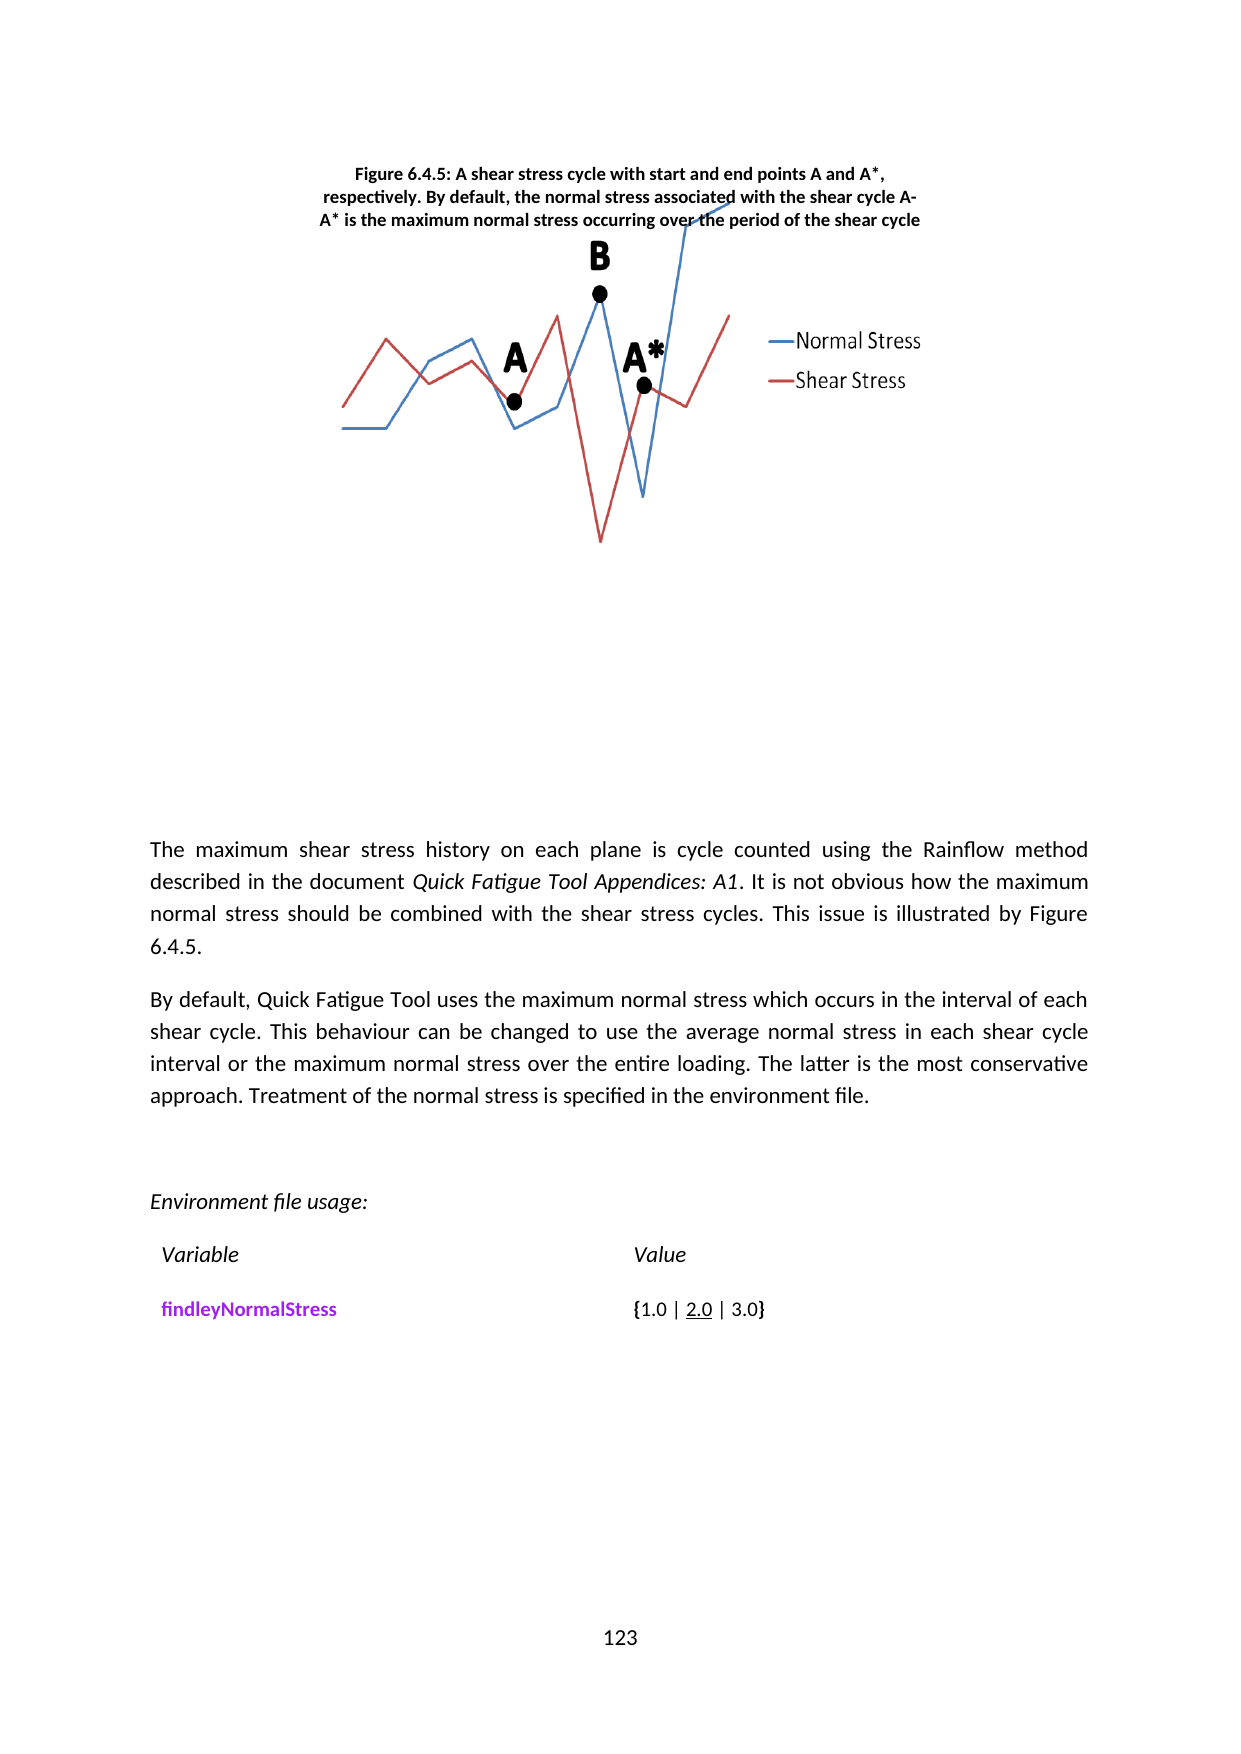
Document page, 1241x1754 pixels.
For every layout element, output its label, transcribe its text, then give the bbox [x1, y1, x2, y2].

picture [313, 149, 927, 573]
text The maximum shear stress history on each plane is cycle counted using the Rainflow method described in the document Quick Fatigue Tool Appendices: A1. It is not obvious how the maximum normal stress should be combined with the shear stress cycles. This issue is illustrated by Figure 6.4.5. [150, 835, 1090, 960]
text By default, Quick Fatigue Tool uses the maximum normal stress which occurs in the interval of each shear cycle. This behaviour can be changed to use the average normal stress in each shear cycle interval or the maximum normal stress over the entire loading. The latter is the most conservative approach. Treatment of the normal stress is specified in the environment file. [150, 985, 1090, 1109]
text Environment file usage: [150, 1187, 1090, 1215]
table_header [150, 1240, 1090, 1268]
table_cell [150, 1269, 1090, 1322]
